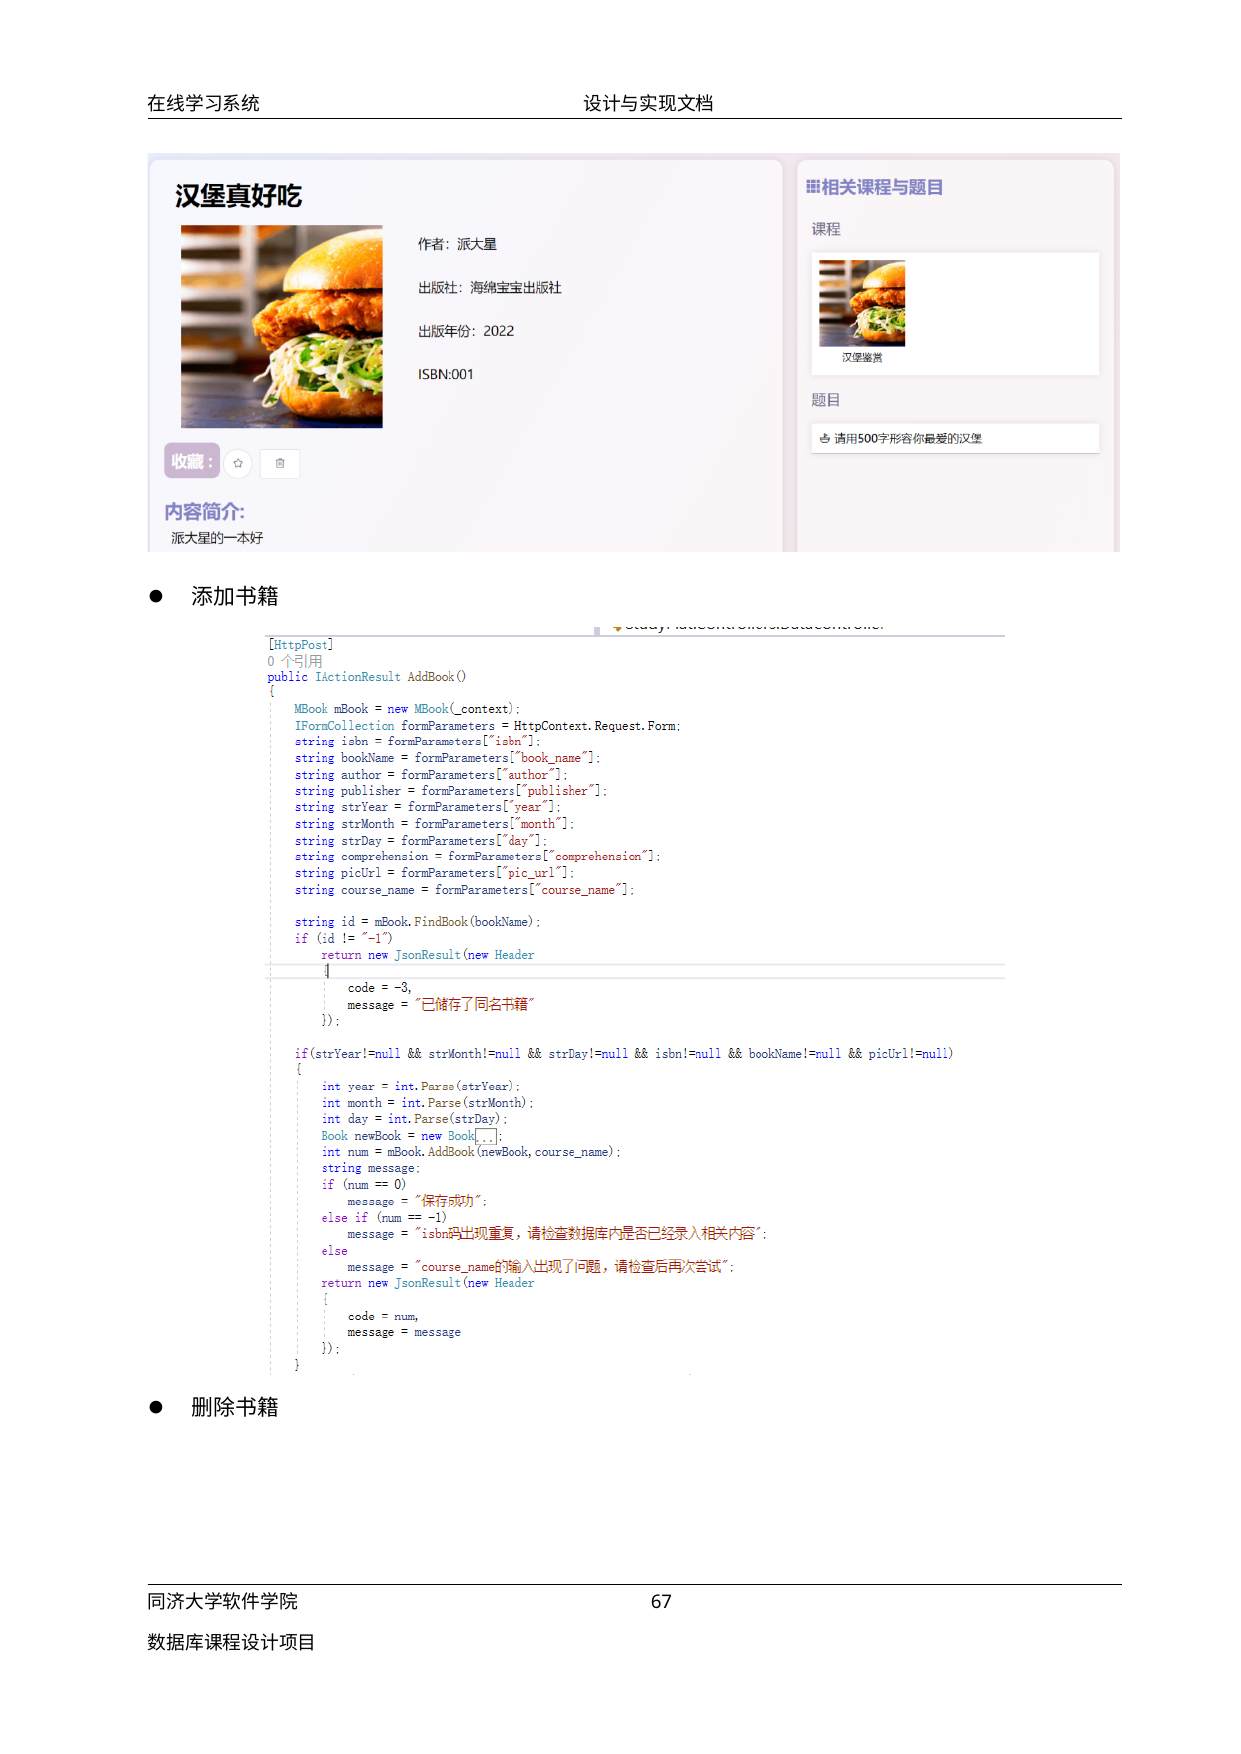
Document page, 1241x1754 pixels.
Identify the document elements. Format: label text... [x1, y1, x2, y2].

picture [264, 627, 1005, 1375]
list 添加书籍 [148, 579, 1122, 611]
picture [147, 153, 1120, 552]
list 删除书籍 [148, 1390, 1122, 1422]
